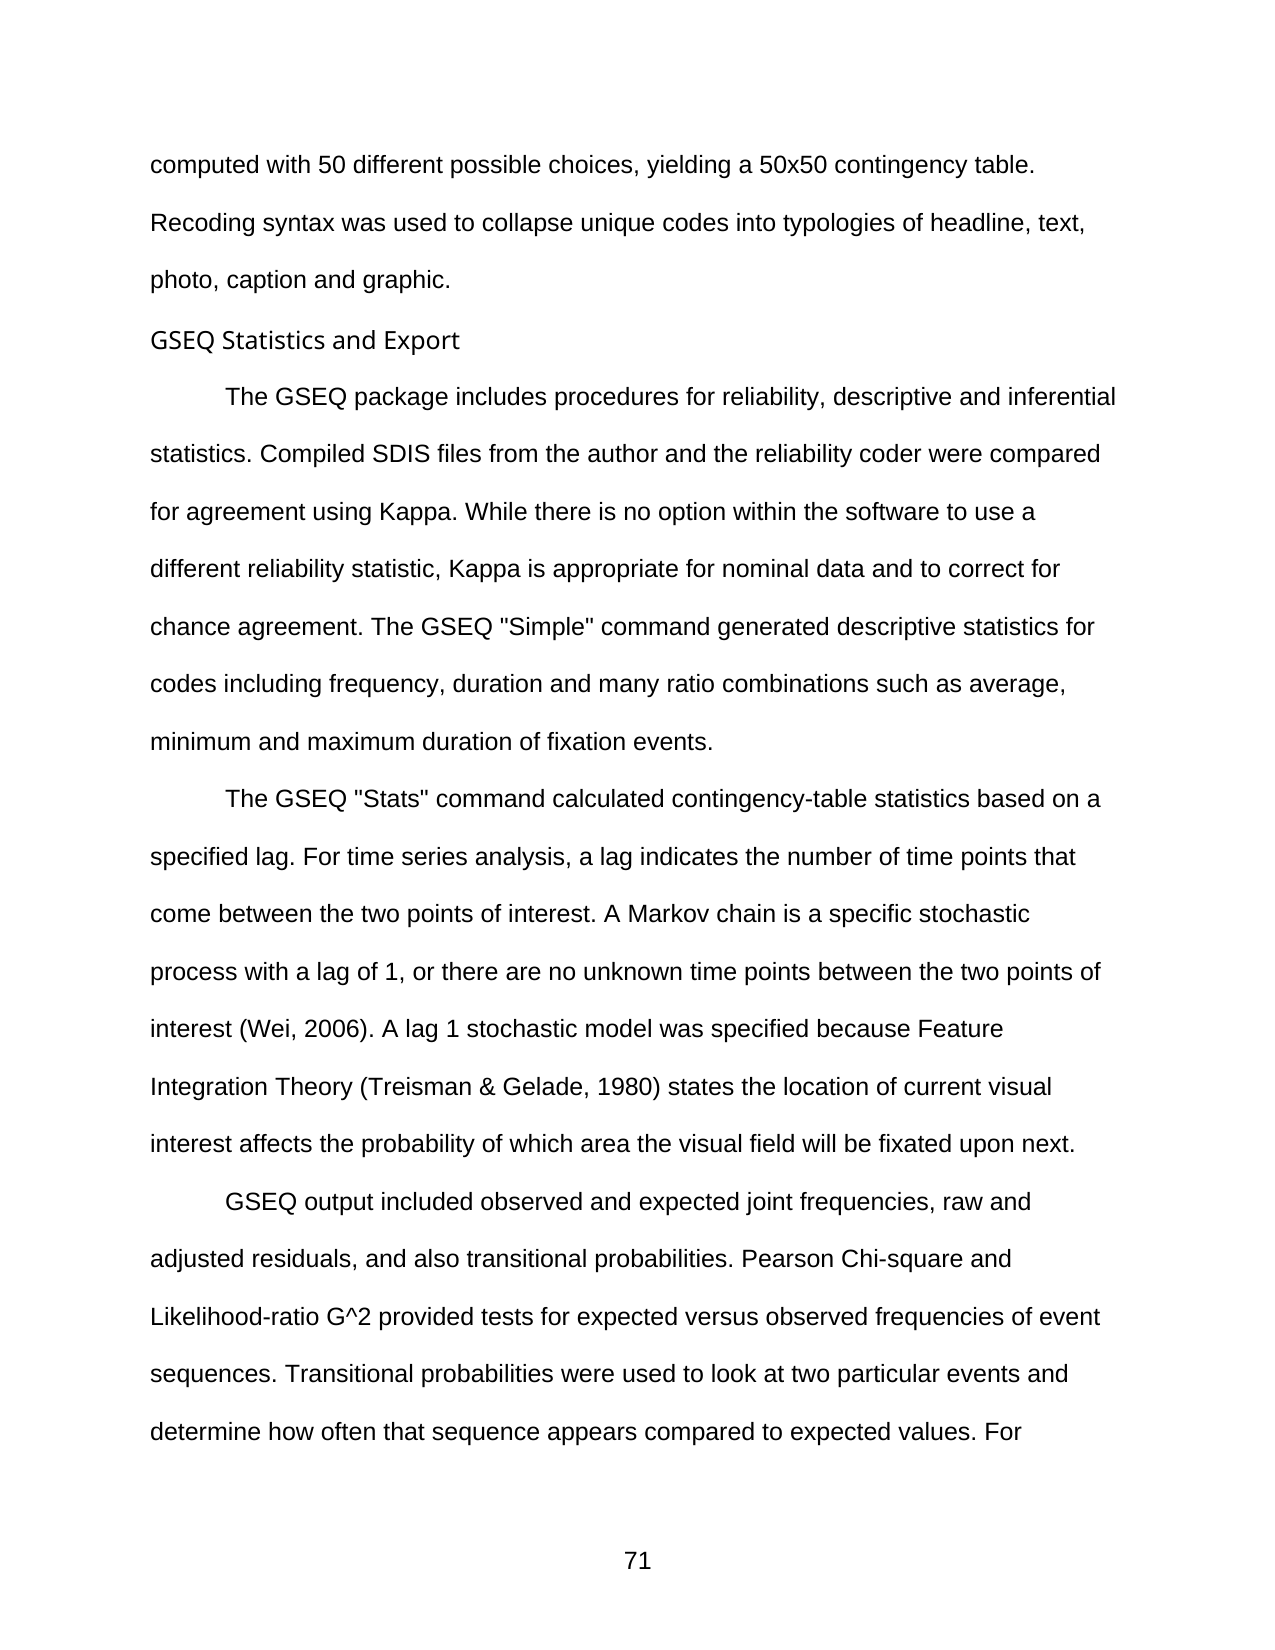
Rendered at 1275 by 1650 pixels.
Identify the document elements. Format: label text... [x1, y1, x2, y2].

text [150, 1187, 1125, 1445]
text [150, 150, 1125, 294]
text The GSEQ package includes procedures for reliability, descriptive and inferential statistics. Compiled SDIS files from the author and the reliability coder were compared for agreement using Kappa. While there is no option within the software to use a different reliability statistic, Kappa is appropriate for nominal data and to correct for chance agreement. The GSEQ "Simple" command generated descriptive statistics for codes including frequency, duration and many ratio combinations such as average, minimum and maximum duration of fixation events. [150, 382, 1125, 755]
text The GSEQ "Stats" command calculated contingency-table statistics based on a specified lag. For time series analysis, a lag indicates the number of time points that come between the two points of interest. A Markov chain is a specific stochastic process with a lag of 1, or there are no unknown time points between the two points of interest (Wei, 2006). A lag 1 stochastic model was specified because Feature Integration Theory (Treisman & Gelade, 1980) states the location of current visual interest affects the probability of which area the visual field will be fixated upon next. [150, 784, 1125, 1158]
subtitle GSEQ Statistics and Export [150, 322, 1125, 357]
